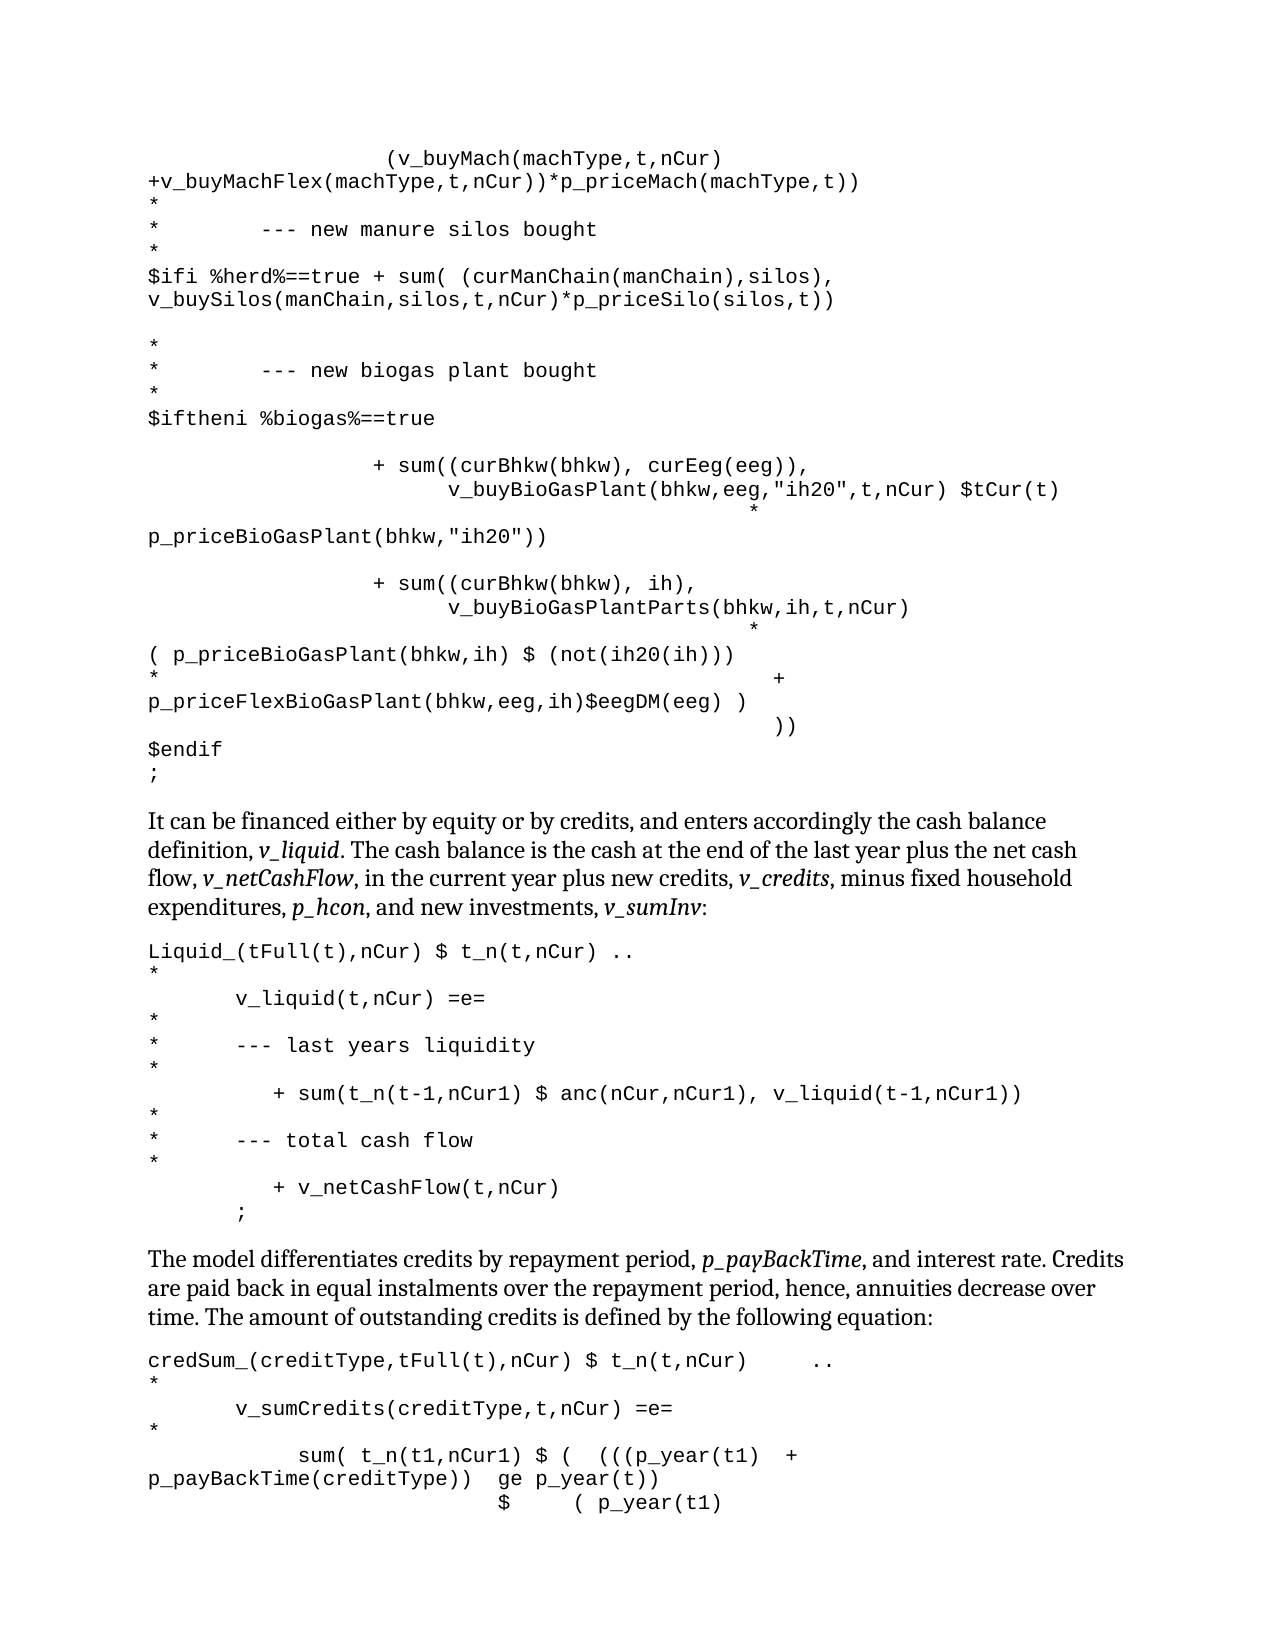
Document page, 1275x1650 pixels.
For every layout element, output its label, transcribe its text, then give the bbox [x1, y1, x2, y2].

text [148, 148, 1127, 786]
text Liquid_(tFull(t),nCur) $ t_n(t,nCur) .. * v_liquid(t,nCur) =e= * * --- last years liquidity * + sum(t_n(t-1,nCur1) $ anc(nCur,nCur1), v_liquid(t-1,nCur1)) * * --- total cash flow * + v_netCashFlow(t,nCur) ; [148, 941, 1127, 1224]
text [148, 1350, 1127, 1516]
text It can be financed either by equity or by credits, and enters accordingly the cash balance definition, v_liquid. The cash balance is the cash at the end of the last year plus the net cash flow, v_netCashFlow, in the current year plus new credits, v_credits, minus fixed household expenditures, p_hcon, and new investments, v_sumInv: [148, 807, 1127, 922]
text The model differentiates credits by repayment period, p_payBackTime, and interest rate. Credits are paid back in equal instalments over the repayment period, hence, annuities decrease over time. The amount of outstanding credits is defined by the following equation: [148, 1245, 1127, 1331]
